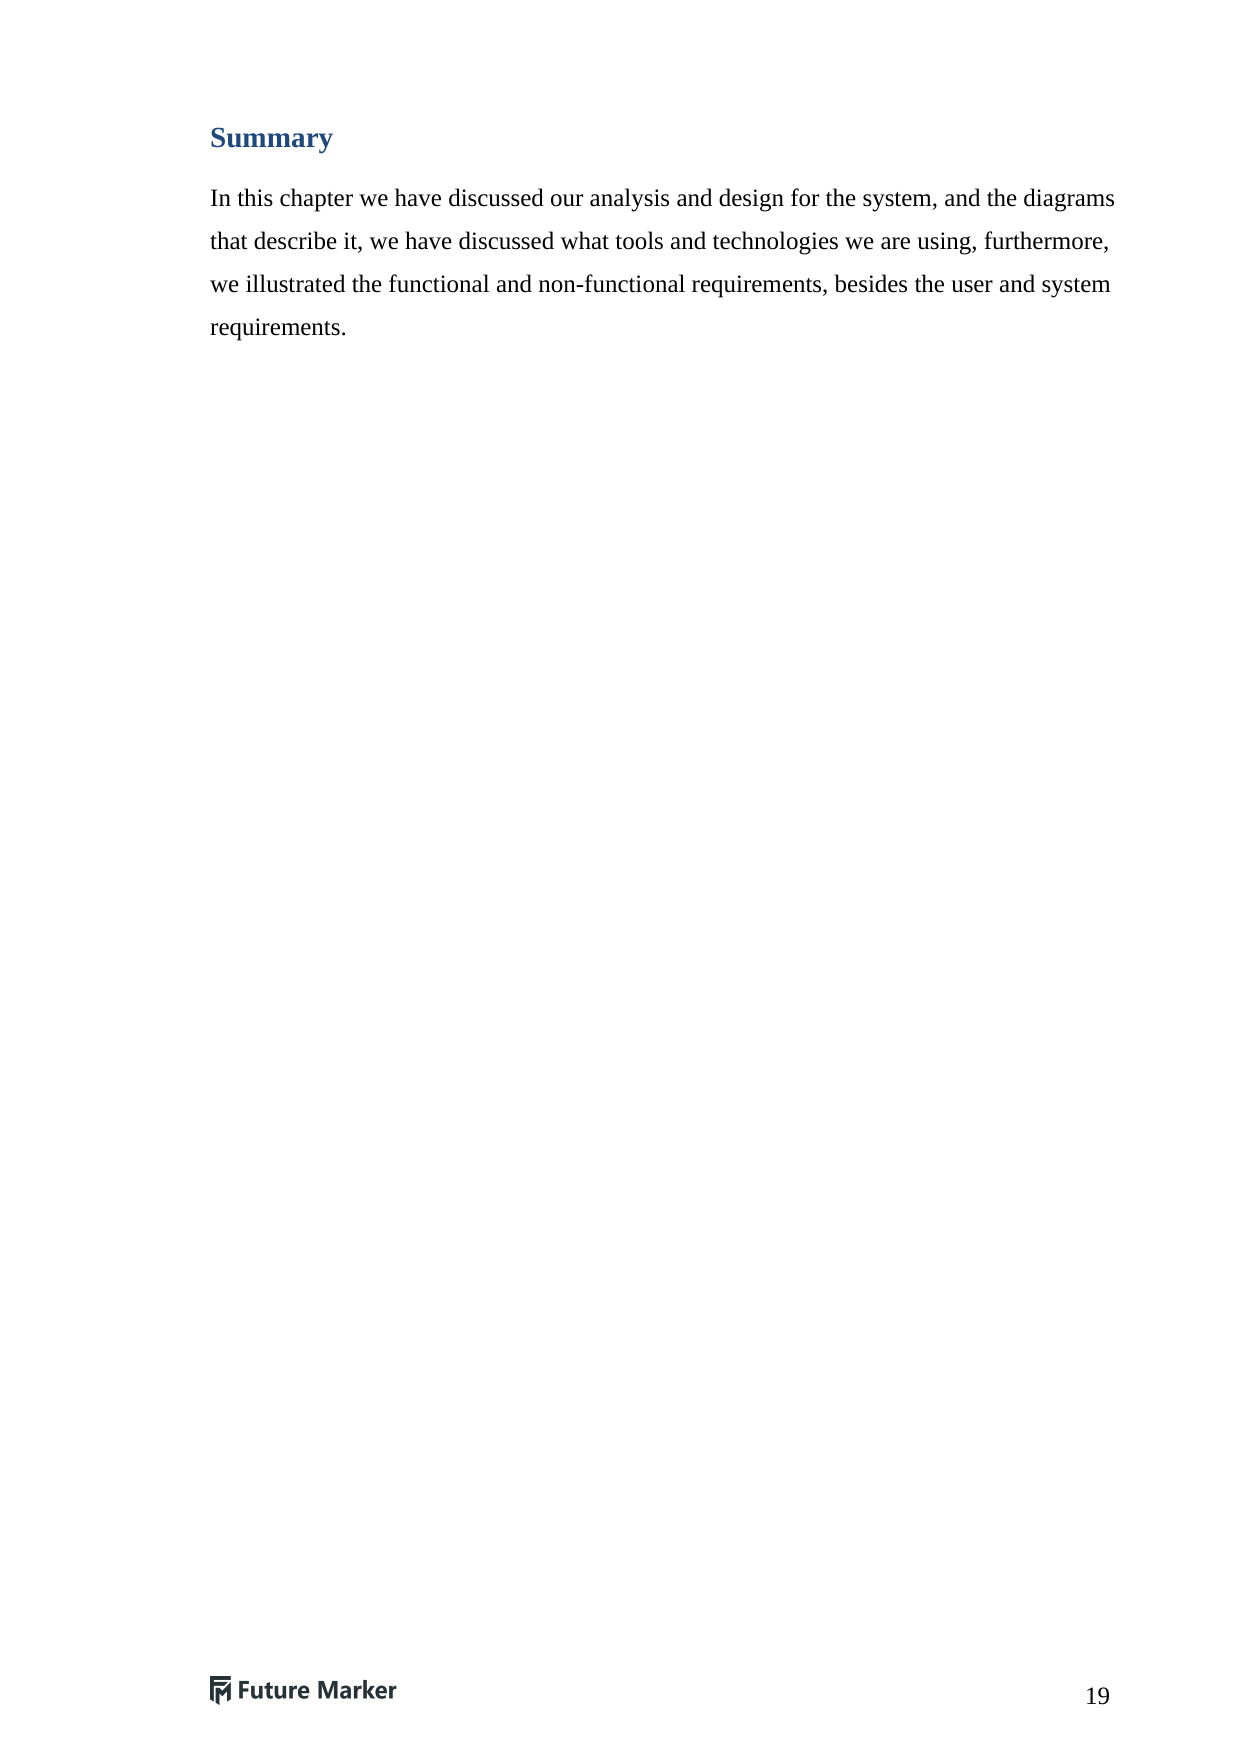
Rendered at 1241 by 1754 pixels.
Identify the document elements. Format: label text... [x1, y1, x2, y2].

text Summary [210, 120, 1120, 153]
picture [210, 1676, 397, 1705]
text In this chapter we have discussed our analysis and design for the system, and the diagrams that describe it, we have discussed what tools and technologies we are using, furthermore, we illustrated the functional and non-functional requirements, besides the user and system requirements. [210, 183, 1120, 341]
